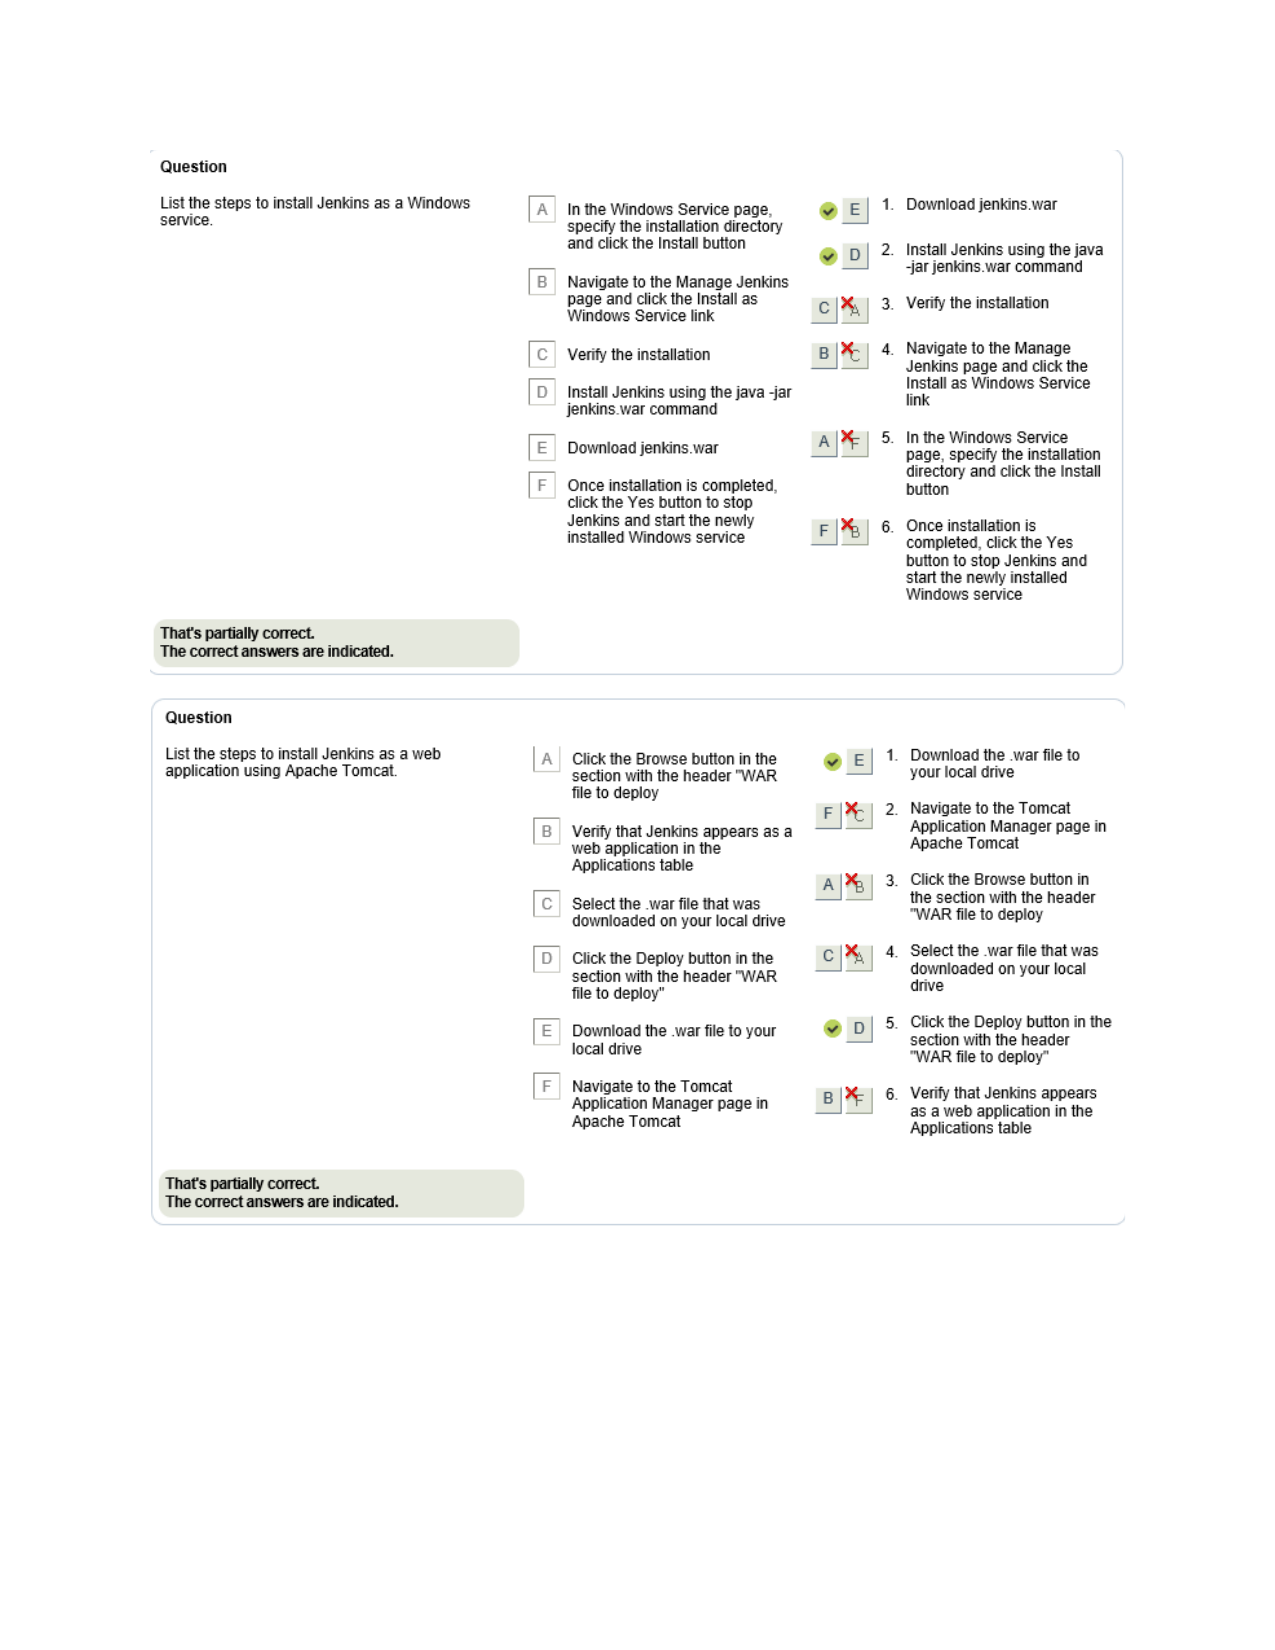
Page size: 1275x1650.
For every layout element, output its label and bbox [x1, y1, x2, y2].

picture [150, 697, 1125, 1228]
picture [150, 150, 1125, 679]
